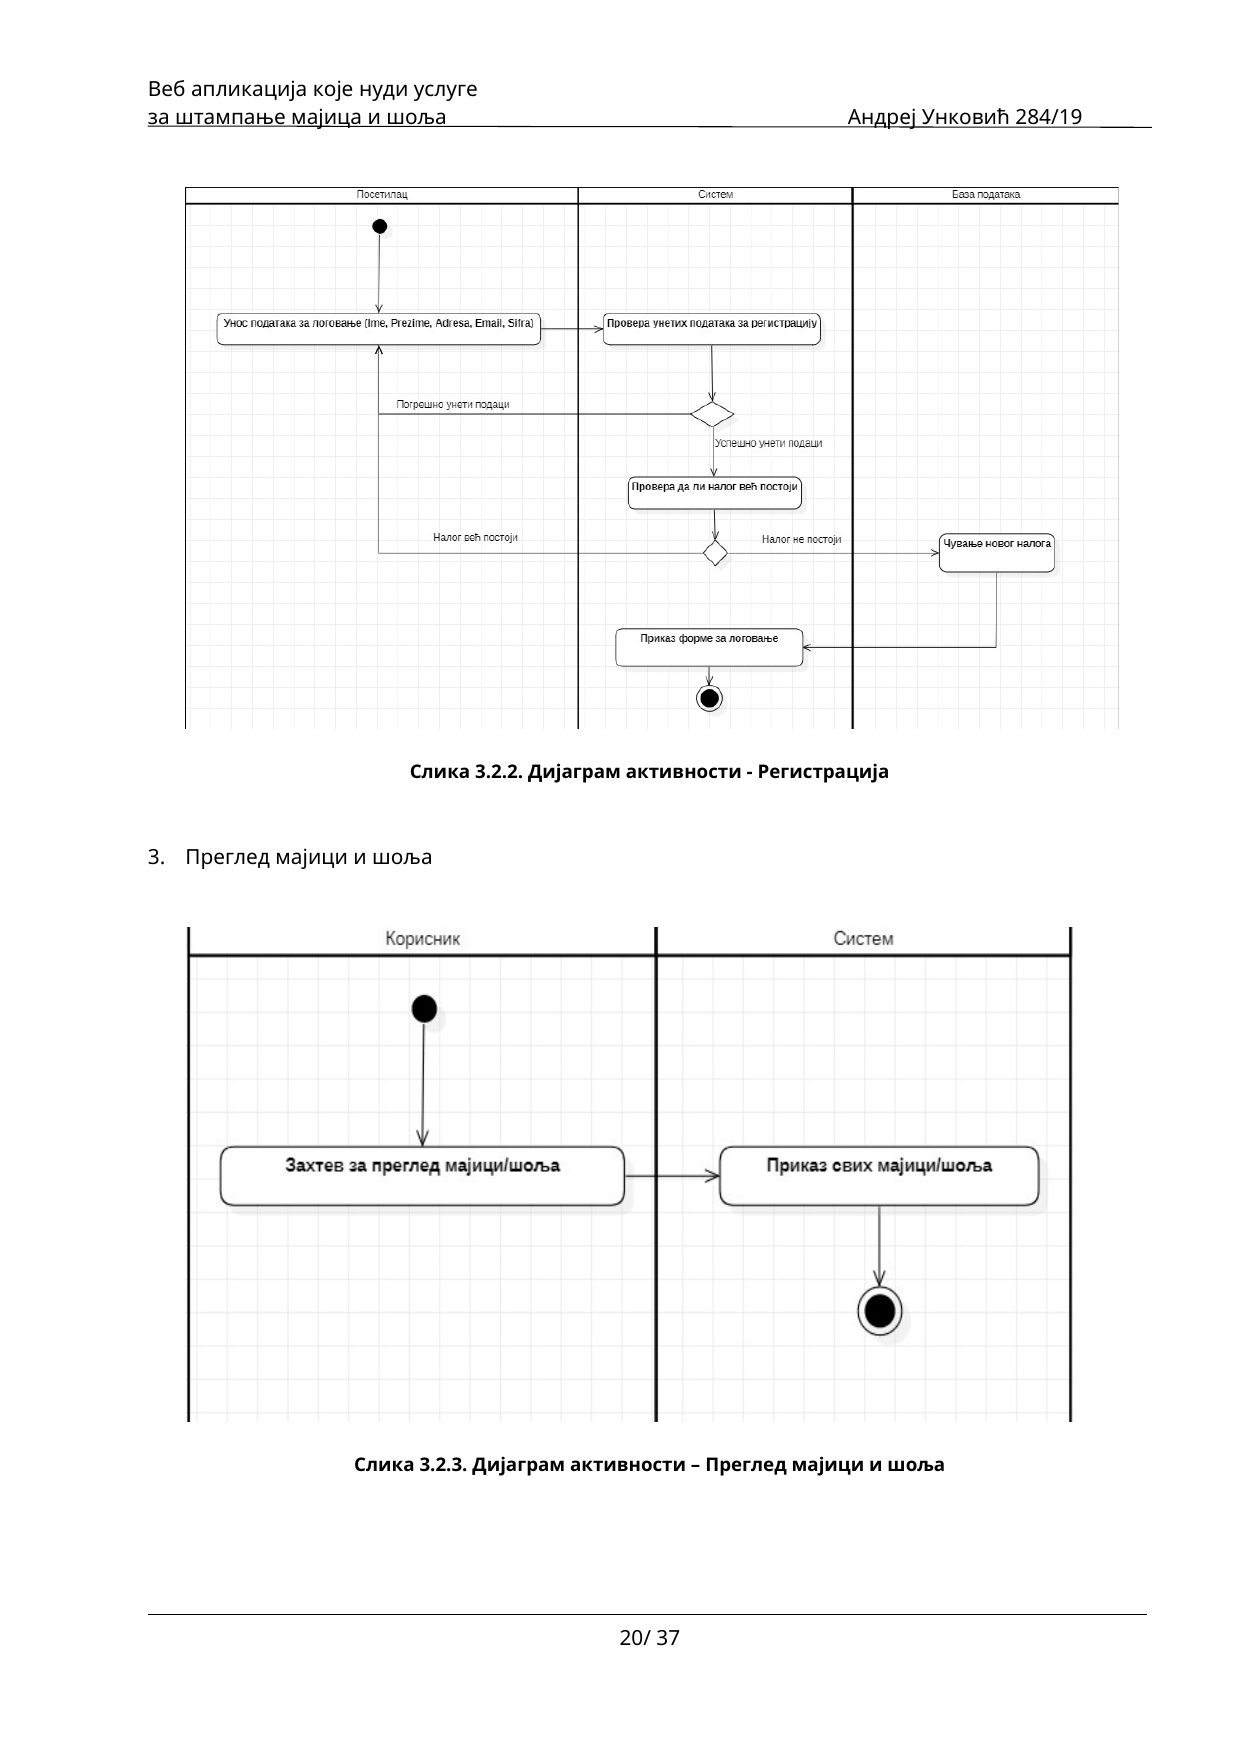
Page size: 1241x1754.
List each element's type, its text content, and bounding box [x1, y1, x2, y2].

text Слика 3.2.2. Дијаграм активности - Регистрација [148, 758, 1152, 784]
text Слика 3.2.3. Дијаграм активности – Преглед мајици и шоља [148, 1451, 1152, 1477]
picture [185, 187, 1119, 729]
picture [185, 927, 1073, 1422]
list Преглед мајици и шоља [148, 842, 1152, 871]
